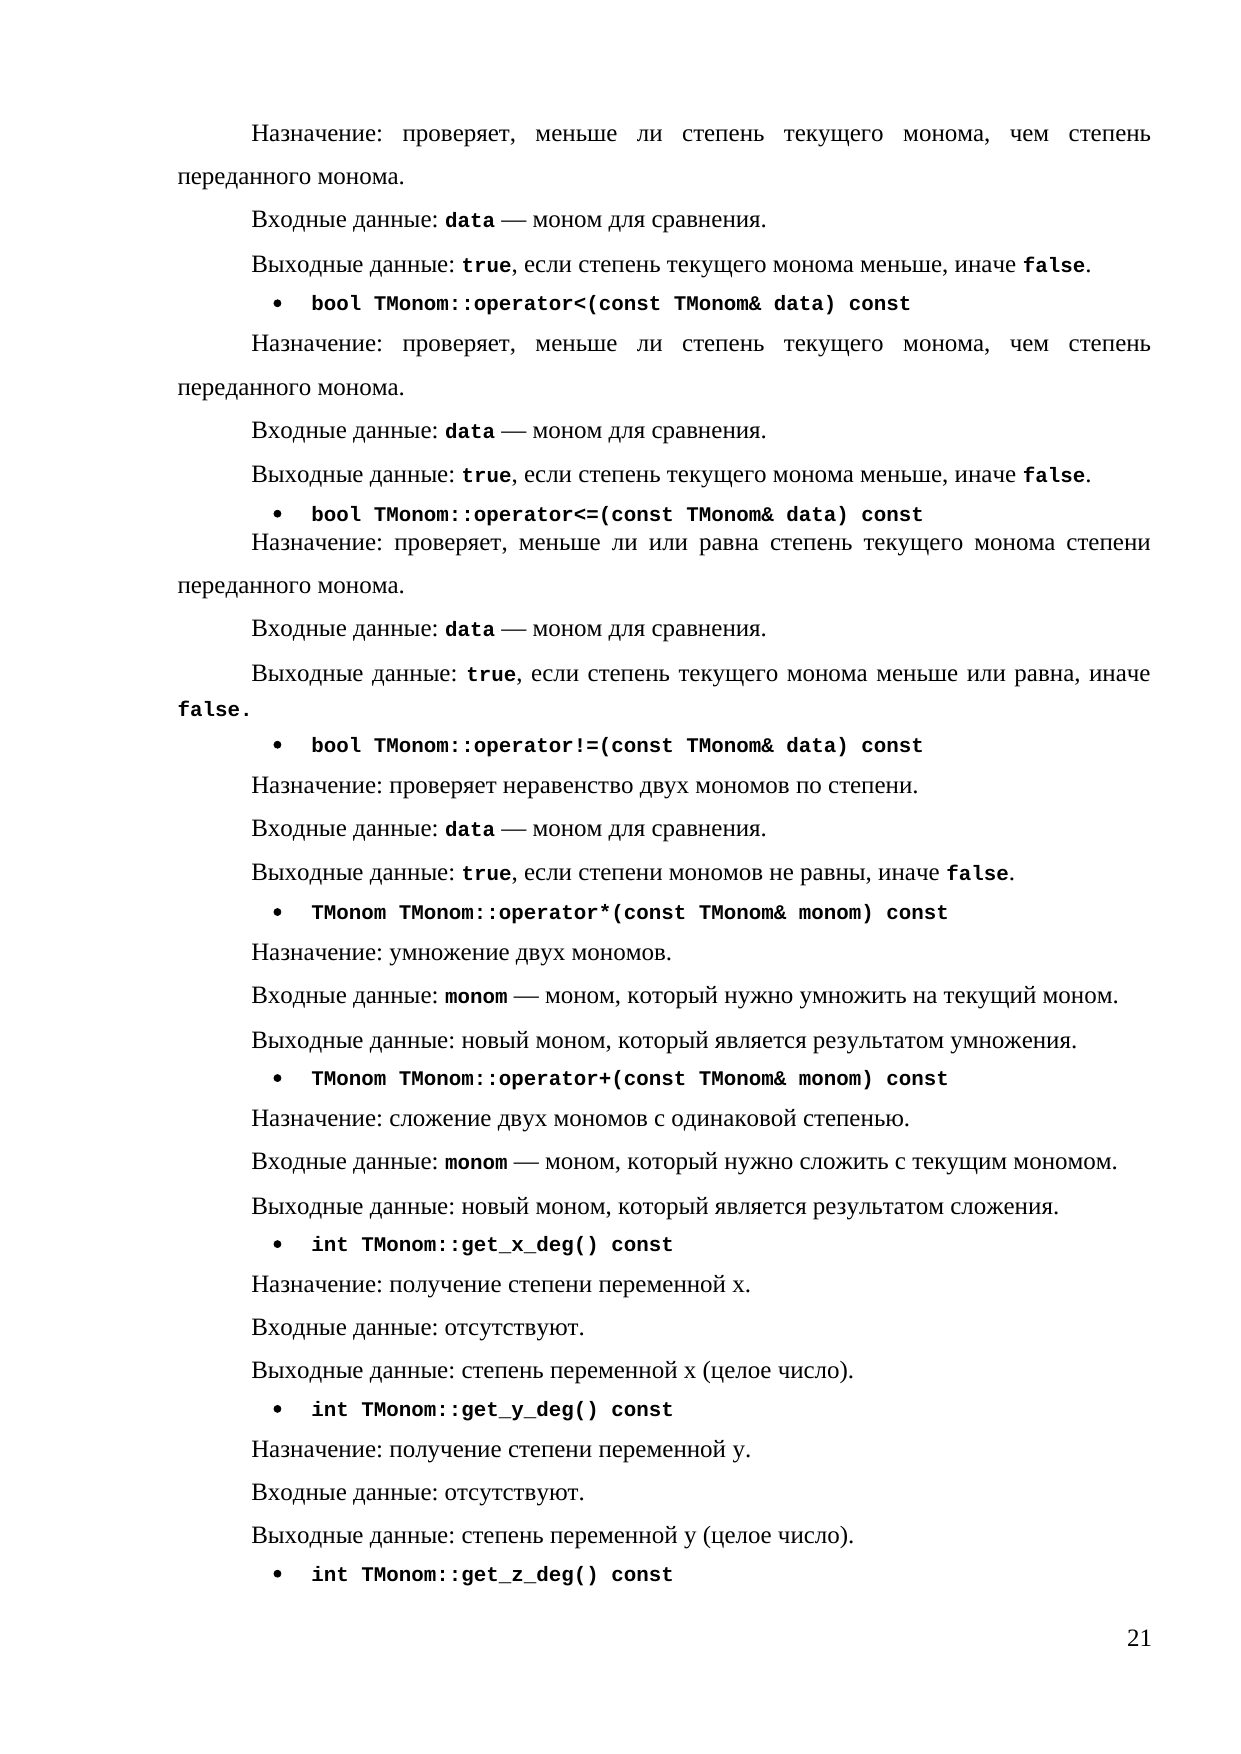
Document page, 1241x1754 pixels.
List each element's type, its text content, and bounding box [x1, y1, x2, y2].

text Входные данные: отсутствуют. [177, 1477, 1152, 1506]
text Назначение: проверяет неравенство двух мономов по степени. [177, 770, 1152, 799]
text Входные данные: monom — моном, который нужно умножить на текущий моном. [177, 980, 1152, 1010]
text Назначение: проверяет, меньше ли или равна степень текущего монома степени переданного монома. [177, 527, 1152, 599]
list TMonom TMonom::operator+(const TMonom& monom) const [274, 1068, 1152, 1092]
text Выходные данные: true, если степень текущего монома меньше или равна, иначе false. [177, 658, 1152, 723]
text Входные данные: отсутствуют. [177, 1312, 1152, 1341]
text Назначение: проверяет, меньше ли степень текущего монома, чем степень переданного монома. [177, 118, 1152, 190]
text Входные данные: monom — моном, который нужно сложить с текущим мономом. [177, 1146, 1152, 1176]
text Входные данные: data — моном для сравнения. [177, 613, 1152, 643]
list bool TMonom::operator<(const TMonom& data) const [274, 293, 1152, 317]
text Назначение: получение степени переменной y. [177, 1434, 1152, 1463]
text Выходные данные: новый моном, который является результатом умножения. [177, 1025, 1152, 1053]
text Выходные данные: степень переменной x (целое число). [177, 1356, 1152, 1384]
text Выходные данные: степень переменной y (целое число). [177, 1520, 1152, 1549]
text Выходные данные: true, если степень текущего монома меньше, иначе false. [177, 249, 1152, 278]
text Назначение: проверяет, меньше ли степень текущего монома, чем степень переданного монома. [177, 328, 1152, 400]
list bool TMonom::operator!=(const TMonom& data) const [274, 734, 1152, 758]
text Выходные данные: true, если степень текущего монома меньше, иначе false. [177, 459, 1152, 489]
text Входные данные: data — моном для сравнения. [177, 415, 1152, 444]
text Назначение: умножение двух мономов. [177, 937, 1152, 966]
text Выходные данные: true, если степени мономов не равны, иначе false. [177, 857, 1152, 887]
text Выходные данные: новый моном, который является результатом сложения. [177, 1191, 1152, 1219]
list int TMonom::get_y_deg() const [274, 1399, 1152, 1422]
list int TMonom::get_z_deg() const [274, 1563, 1152, 1587]
list bool TMonom::operator<=(const TMonom& data) const [274, 503, 1152, 527]
list int TMonom::get_x_deg() const [274, 1234, 1152, 1258]
list TMonom TMonom::operator*(const TMonom& monom) const [274, 902, 1152, 926]
text Входные данные: data — моном для сравнения. [177, 813, 1152, 843]
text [177, 204, 1152, 234]
text Назначение: сложение двух мономов с одинаковой степенью. [177, 1103, 1152, 1132]
text Назначение: получение степени переменной x. [177, 1269, 1152, 1298]
